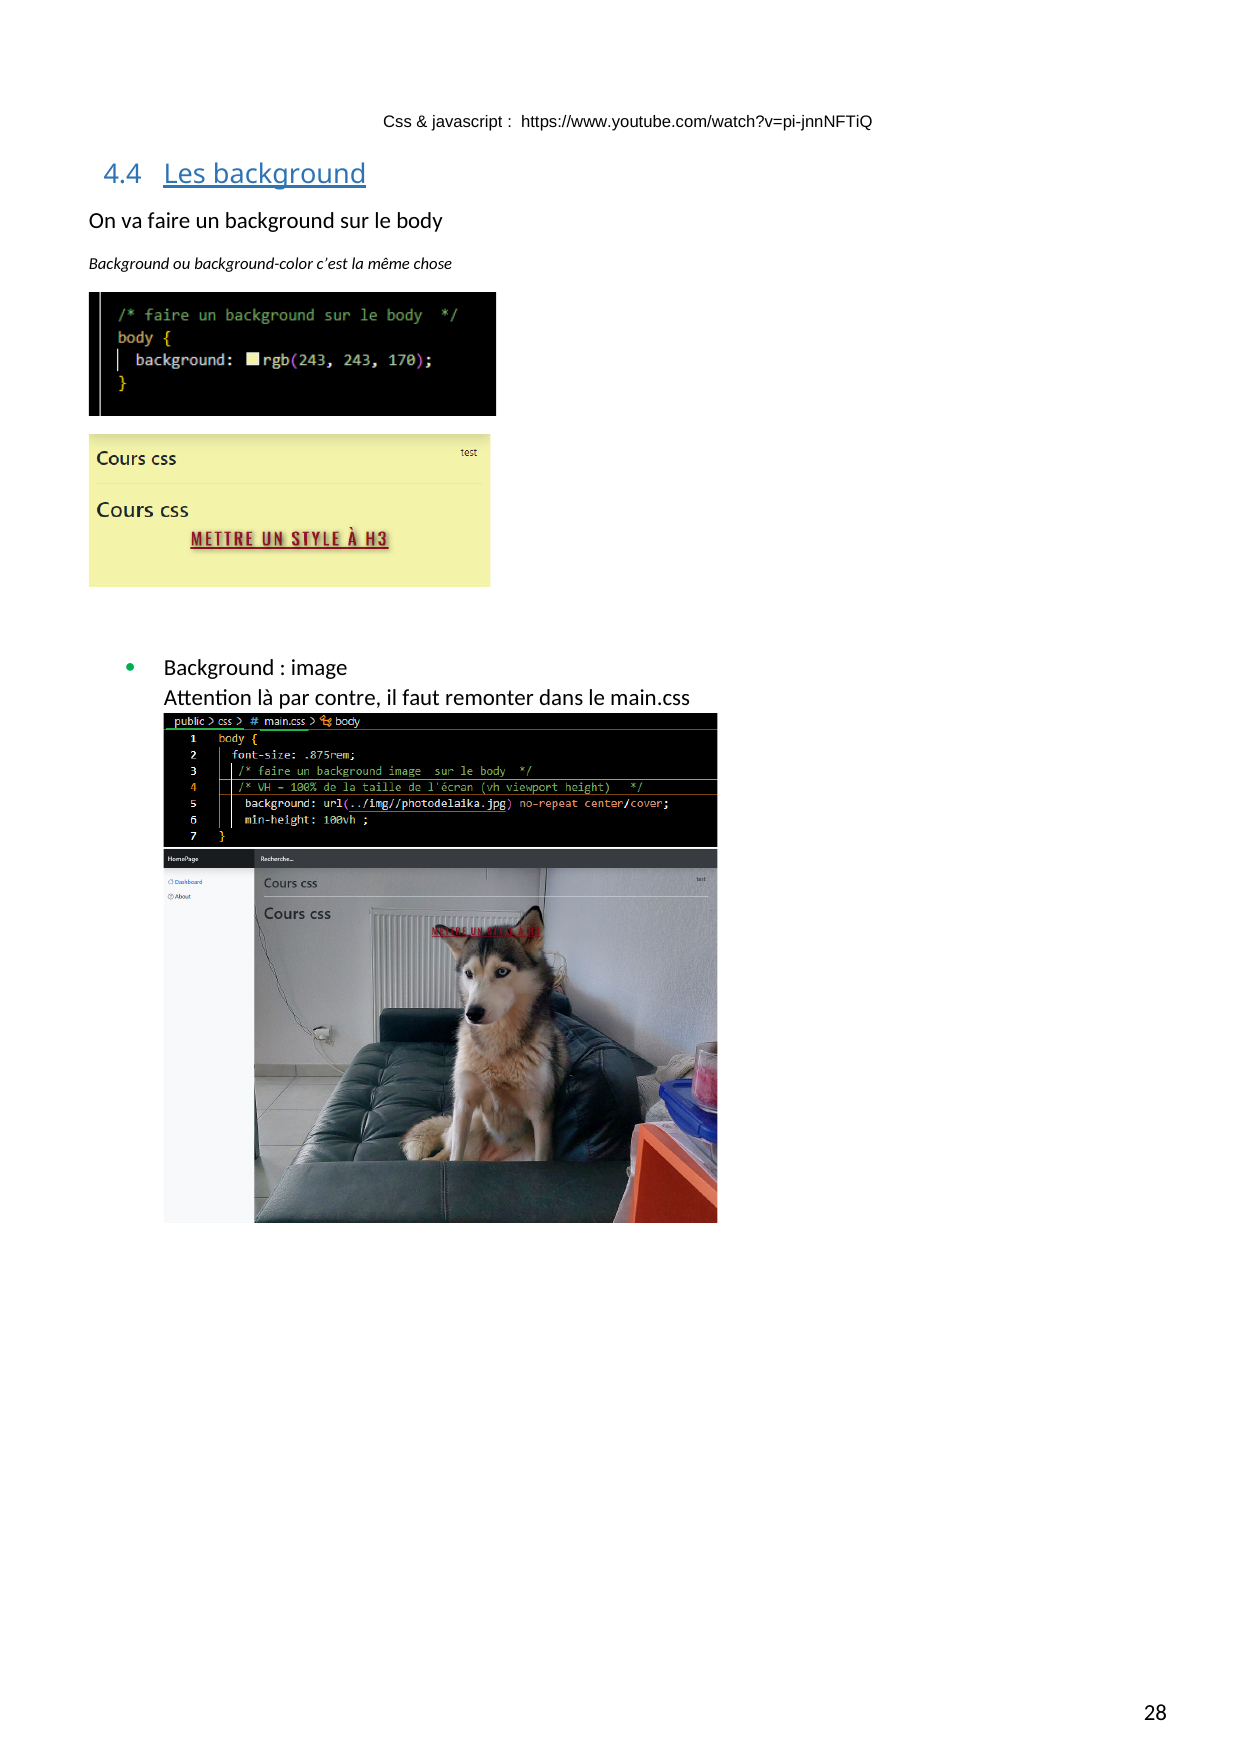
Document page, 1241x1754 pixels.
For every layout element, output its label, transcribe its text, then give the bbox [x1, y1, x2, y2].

list Attention là par contre, il faut remonter dans le main.css [164, 683, 1167, 711]
subtitle Les background [103, 154, 1167, 191]
picture [88, 434, 491, 587]
list Background : image [126, 653, 1167, 681]
picture [163, 848, 718, 1223]
text Background ou background-color c’est la même chose [89, 253, 1167, 274]
text On va faire un background sur le body [89, 207, 1167, 235]
picture [88, 292, 497, 416]
picture [163, 713, 718, 847]
